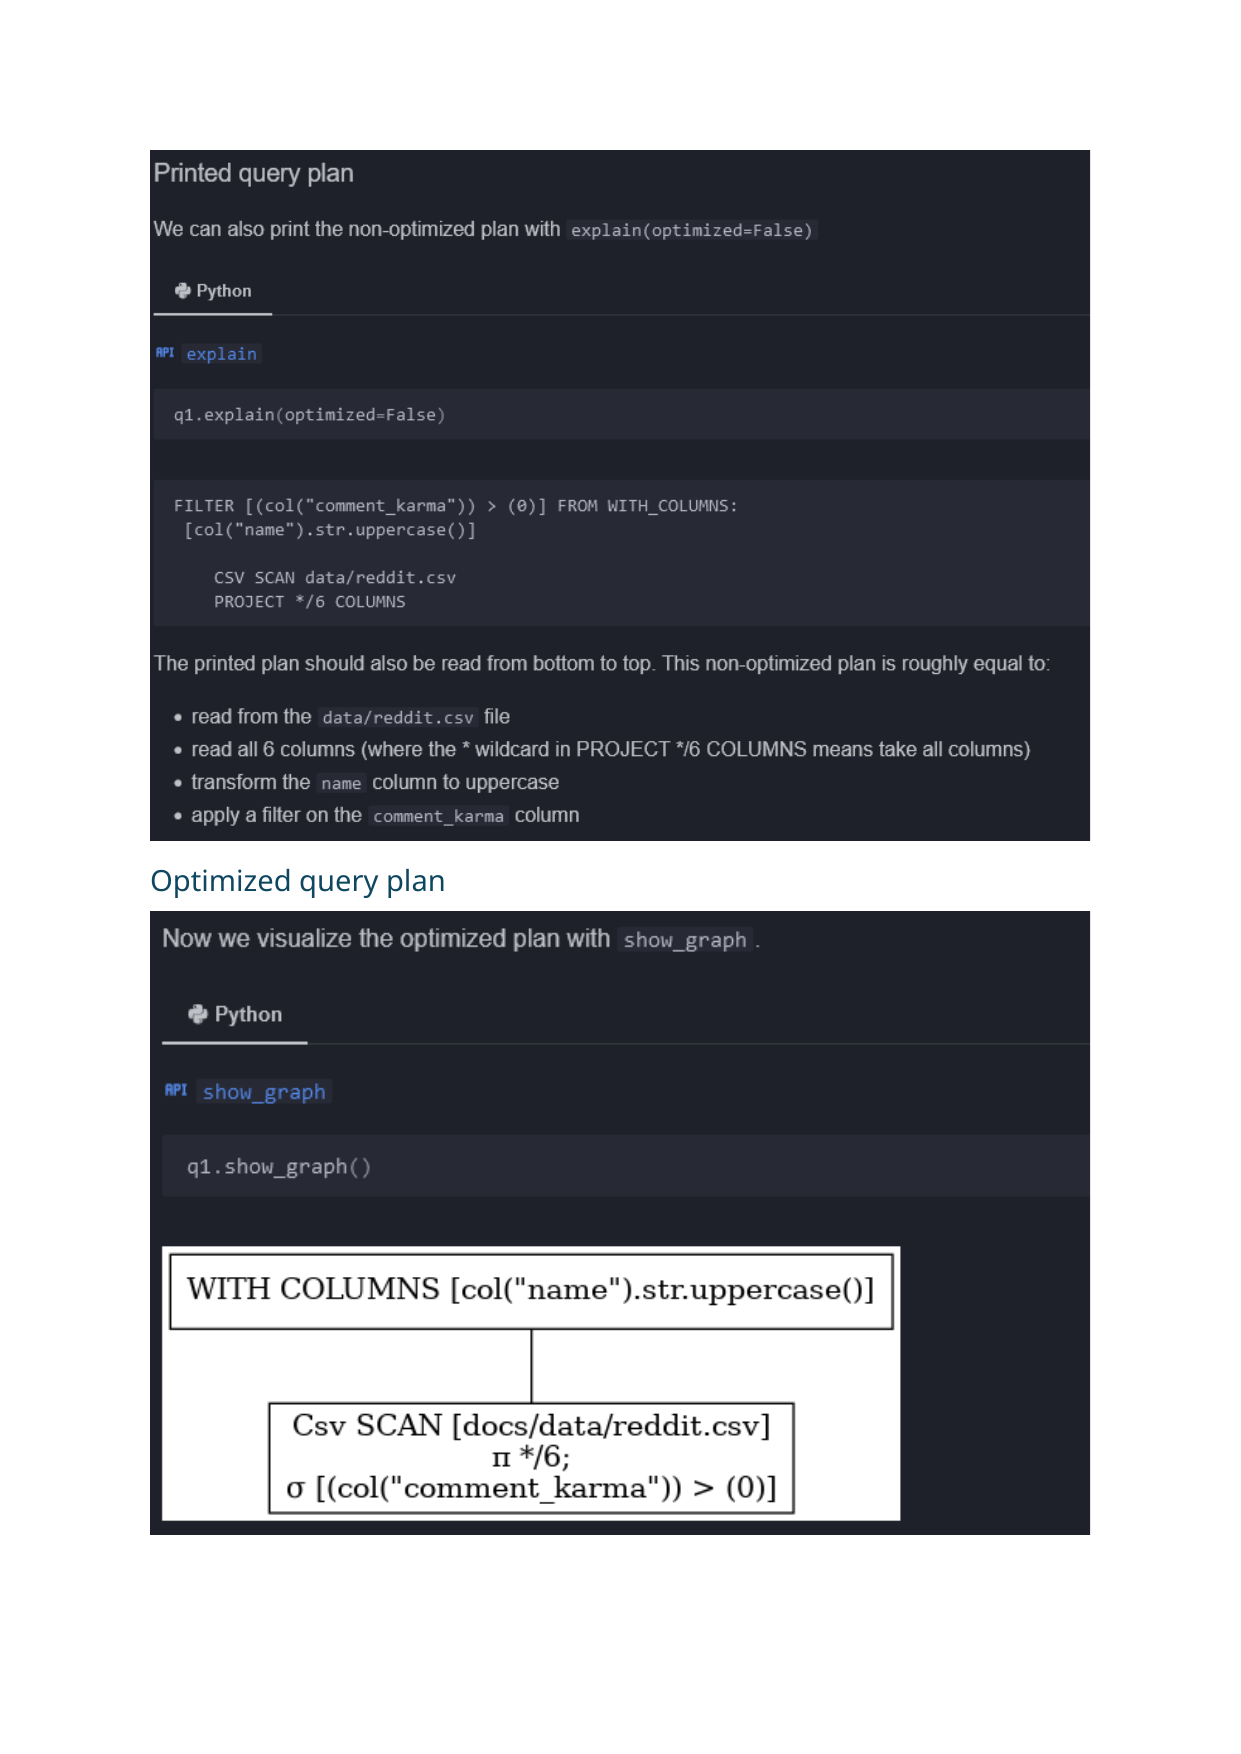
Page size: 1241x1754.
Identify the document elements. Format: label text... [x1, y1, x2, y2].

picture [150, 911, 1091, 1535]
subtitle Optimized query plan [150, 860, 1090, 899]
picture [150, 150, 1091, 841]
